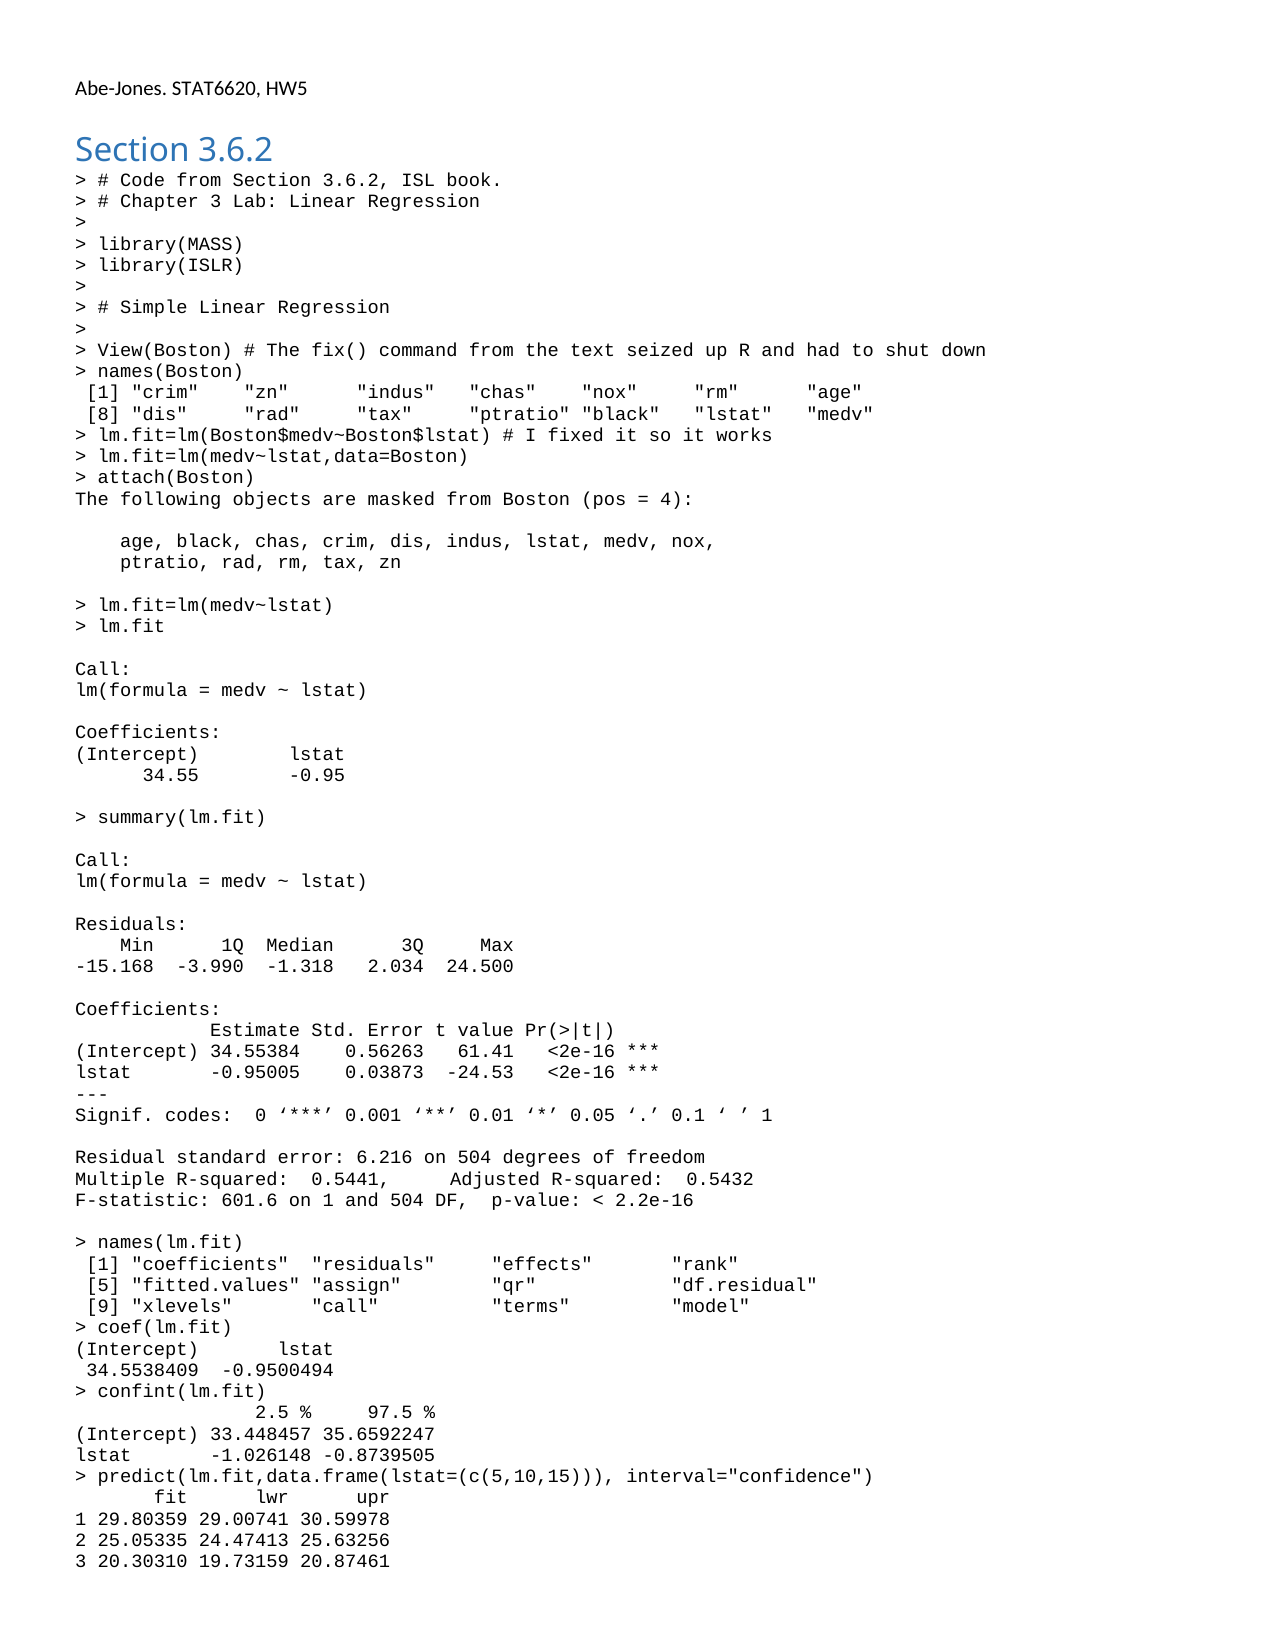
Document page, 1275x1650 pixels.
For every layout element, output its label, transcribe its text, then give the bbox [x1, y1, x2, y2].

text > library(ISLR) [75, 256, 1200, 277]
text 34.55 -0.95 [75, 766, 1200, 787]
text Signif. codes: 0 ‘***’ 0.001 ‘**’ 0.01 ‘*’ 0.05 ‘.’ 0.1 ‘ ’ 1 [75, 1106, 1200, 1127]
text [1] "crim" "zn" "indus" "chas" "nox" "rm" "age" [75, 383, 1200, 404]
text lstat -1.026148 -0.8739505 [75, 1446, 1200, 1467]
text > names(Boston) [75, 362, 1200, 383]
text [5] "fitted.values" "assign" "qr" "df.residual" [75, 1276, 1200, 1297]
text > lm.fit=lm(medv~lstat,data=Boston) [75, 447, 1200, 468]
text [9] "xlevels" "call" "terms" "model" [75, 1297, 1200, 1318]
text 34.5538409 -0.9500494 [75, 1361, 1200, 1382]
text (Intercept) lstat [75, 744, 1200, 766]
text > lm.fit [75, 617, 1200, 638]
text [8] "dis" "rad" "tax" "ptratio" "black" "lstat" "medv" [75, 404, 1200, 426]
text Min 1Q Median 3Q Max [75, 936, 1200, 957]
text --- [75, 1084, 1200, 1106]
text Coefficients: [75, 723, 1200, 744]
text > [75, 213, 1200, 234]
text Call: [75, 851, 1200, 872]
text Call: [75, 659, 1200, 681]
text > lm.fit=lm(medv~lstat) [75, 596, 1200, 617]
text 2 25.05335 24.47413 25.63256 [75, 1531, 1200, 1552]
text > confint(lm.fit) [75, 1382, 1200, 1403]
text age, black, chas, crim, dis, indus, lstat, medv, nox, [75, 532, 1200, 553]
text > # Simple Linear Regression [75, 298, 1200, 319]
text 1 29.80359 29.00741 30.59978 [75, 1509, 1200, 1531]
text lm(formula = medv ~ lstat) [75, 681, 1200, 702]
text F-statistic: 601.6 on 1 and 504 DF, p-value: < 2.2e-16 [75, 1191, 1200, 1212]
text > # Chapter 3 Lab: Linear Regression [75, 192, 1200, 213]
text > names(lm.fit) [75, 1233, 1200, 1254]
text lm(formula = medv ~ lstat) [75, 872, 1200, 893]
text Residuals: [75, 914, 1200, 936]
text > [75, 277, 1200, 298]
text > coef(lm.fit) [75, 1318, 1200, 1339]
text Residual standard error: 6.216 on 504 degrees of freedom [75, 1148, 1200, 1169]
text lstat -0.95005 0.03873 -24.53 <2e-16 *** [75, 1063, 1200, 1084]
text Estimate Std. Error t value Pr(>|t|) [75, 1021, 1200, 1042]
text (Intercept) 33.448457 35.6592247 [75, 1424, 1200, 1446]
text 3 20.30310 19.73159 20.87461 [75, 1552, 1200, 1573]
text -15.168 -3.990 -1.318 2.034 24.500 [75, 957, 1200, 978]
text > predict(lm.fit,data.frame(lstat=(c(5,10,15))), interval="confidence") [75, 1467, 1200, 1488]
text > [75, 319, 1200, 341]
text ptratio, rad, rm, tax, zn [75, 553, 1200, 574]
subtitle Section 3.6.2 [75, 125, 1200, 171]
text Coefficients: [75, 999, 1200, 1021]
text > lm.fit=lm(Boston$medv~Boston$lstat) # I fixed it so it works [75, 426, 1200, 447]
text [1] "coefficients" "residuals" "effects" "rank" [75, 1254, 1200, 1276]
text 2.5 % 97.5 % [75, 1403, 1200, 1424]
text > summary(lm.fit) [75, 808, 1200, 829]
text > attach(Boston) [75, 468, 1200, 489]
text > View(Boston) # The fix() command from the text seized up R and had to shut down [75, 341, 1200, 362]
text (Intercept) 34.55384 0.56263 61.41 <2e-16 *** [75, 1042, 1200, 1063]
text > library(MASS) [75, 234, 1200, 256]
text fit lwr upr [75, 1488, 1200, 1509]
text Multiple R-squared: 0.5441, Adjusted R-squared: 0.5432 [75, 1169, 1200, 1191]
text The following objects are masked from Boston (pos = 4): [75, 489, 1200, 511]
text (Intercept) lstat [75, 1339, 1200, 1361]
text > # Code from Section 3.6.2, ISL book. [75, 171, 1200, 192]
